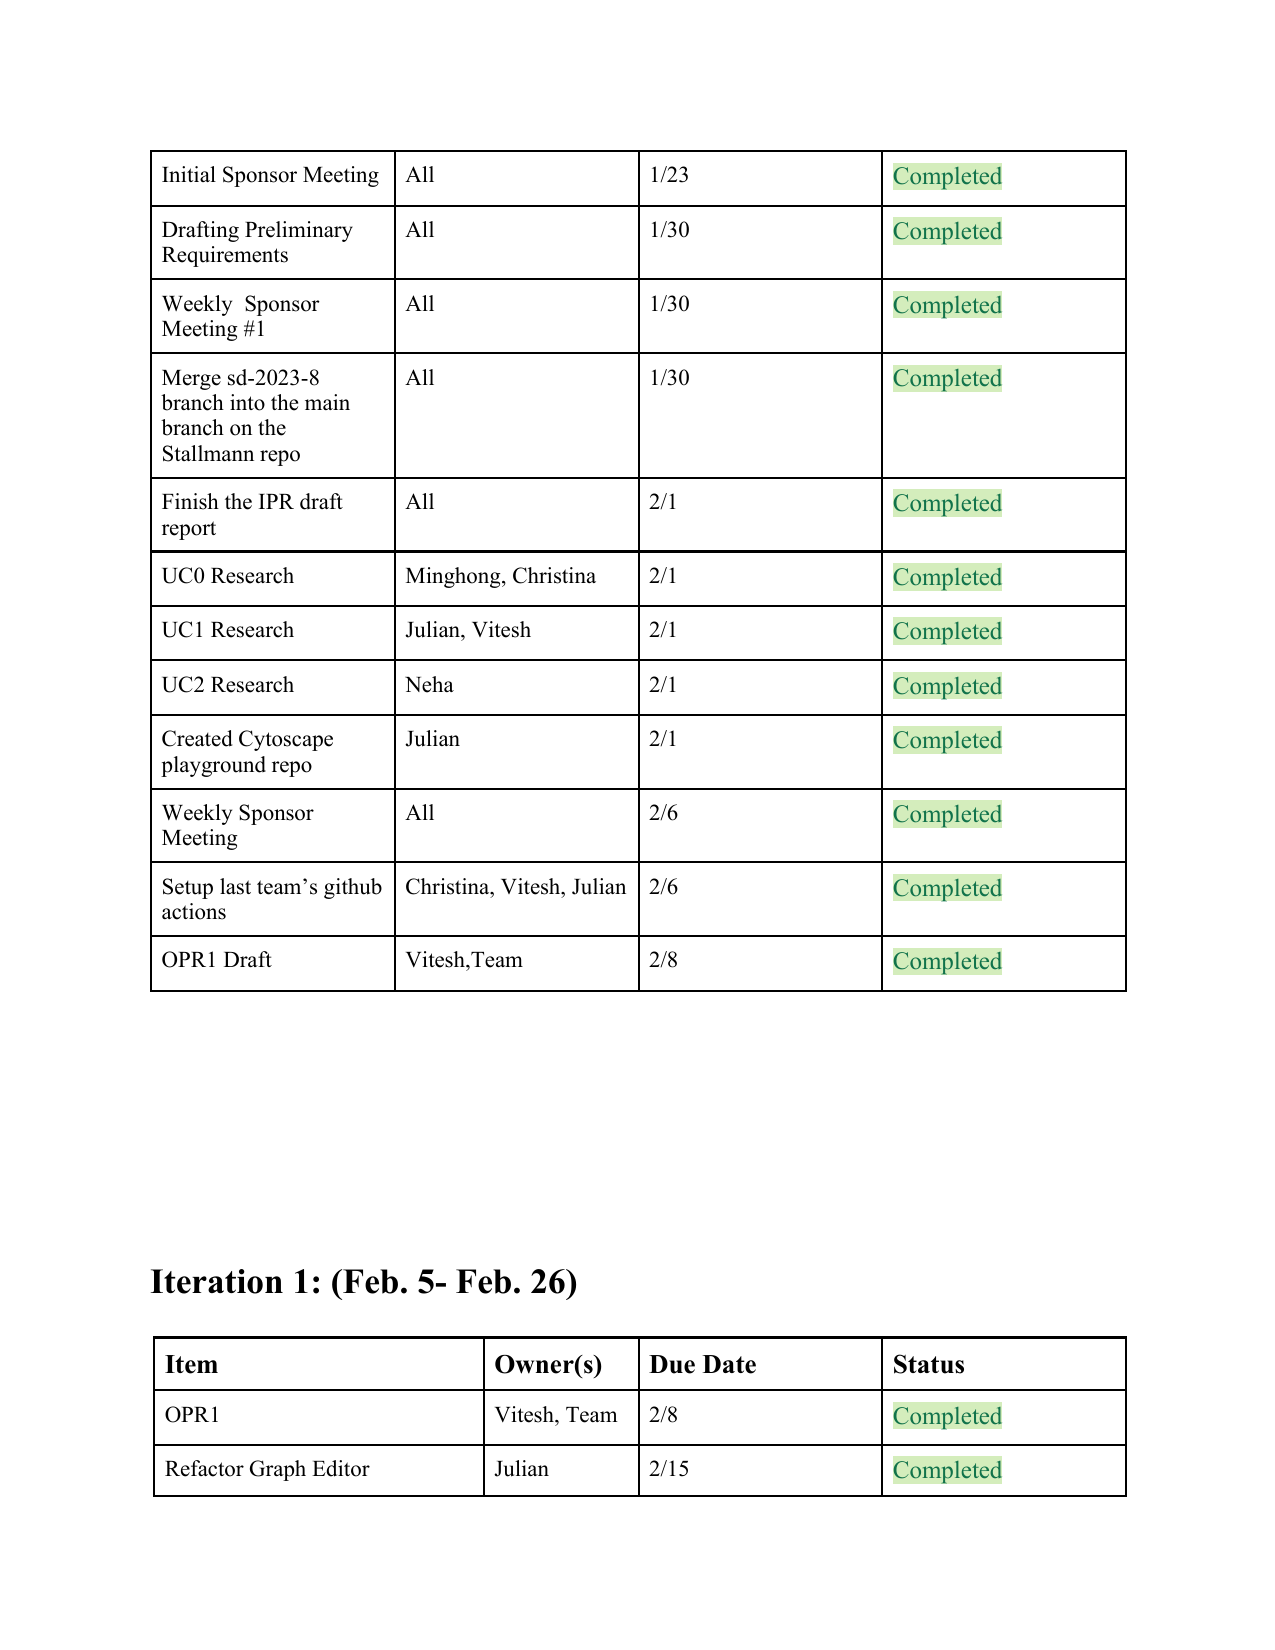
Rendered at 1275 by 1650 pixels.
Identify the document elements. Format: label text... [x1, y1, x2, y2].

table_cell 2/1 [640, 716, 881, 787]
table_cell All [396, 207, 638, 278]
table_header Status [883, 1339, 1125, 1389]
table_cell Julian, Vitesh [396, 607, 638, 659]
table_cell Completed [883, 607, 1125, 659]
table_header Owner(s) [485, 1339, 638, 1389]
table_cell Vitesh,Team [396, 937, 638, 989]
table_cell UC1 Research [152, 607, 394, 659]
table_cell Completed [883, 207, 1125, 278]
table_cell All [396, 280, 638, 352]
table_cell All [396, 479, 638, 550]
table_cell Completed [883, 280, 1125, 352]
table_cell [155, 1446, 483, 1494]
table_cell 2/8 [640, 937, 881, 989]
table_cell 2/1 [640, 479, 881, 550]
table_cell Initial Sponsor Meeting [152, 152, 394, 204]
table_cell Completed [883, 863, 1125, 935]
table_cell Completed [883, 479, 1125, 550]
table_cell 2/15 [640, 1446, 881, 1494]
table_header Item [155, 1339, 483, 1389]
table_cell UC2 Research [152, 661, 394, 714]
table_cell Completed [883, 716, 1125, 787]
table_cell 2/1 [640, 661, 881, 714]
table_cell All [396, 790, 638, 861]
table_cell 2/6 [640, 863, 881, 935]
table_cell Completed [883, 354, 1125, 477]
table_cell Christina, Vitesh, Julian [396, 863, 638, 935]
table_cell Julian [396, 716, 638, 787]
table_cell 2/8 [640, 1391, 881, 1444]
table_cell Neha [396, 661, 638, 714]
text Iteration 1: (Feb. 5- Feb. 26) [150, 1262, 1125, 1301]
table_cell 1/23 [640, 152, 881, 204]
table_cell Drafting Preliminary Requirements [152, 207, 394, 278]
table_cell Completed [883, 152, 1125, 204]
table_cell Completed [883, 1446, 1125, 1494]
table_cell Created Cytoscape playground repo [152, 716, 394, 787]
table_cell Completed [883, 1391, 1125, 1444]
table_cell All [396, 152, 638, 204]
table_cell Weekly Sponsor Meeting #1 [152, 280, 394, 352]
table_cell 2/6 [640, 790, 881, 861]
table_cell UC0 Research [152, 553, 394, 605]
table_cell OPR1 [155, 1391, 483, 1444]
table_cell Vitesh, Team [485, 1391, 638, 1444]
table_cell Completed [883, 553, 1125, 605]
table_cell 1/30 [640, 354, 881, 477]
table_cell 1/30 [640, 280, 881, 352]
table_cell All [396, 354, 638, 477]
table_cell 1/30 [640, 207, 881, 278]
table_cell 2/1 [640, 607, 881, 659]
table_cell Merge sd-2023-8 branch into the main branch on the Stallmann repo [152, 354, 394, 477]
table_cell Finish the IPR draft report [152, 479, 394, 550]
table_cell Completed [883, 790, 1125, 861]
table_cell Julian [485, 1446, 638, 1494]
table_cell Minghong, Christina [396, 553, 638, 605]
table_cell Setup last team’s github actions [152, 863, 394, 935]
table_cell Completed [883, 937, 1125, 989]
table_cell OPR1 Draft [152, 937, 394, 989]
table_cell 2/1 [640, 553, 881, 605]
table_cell Weekly Sponsor Meeting [152, 790, 394, 861]
table_cell Completed [883, 661, 1125, 714]
table_header Due Date [640, 1339, 881, 1389]
